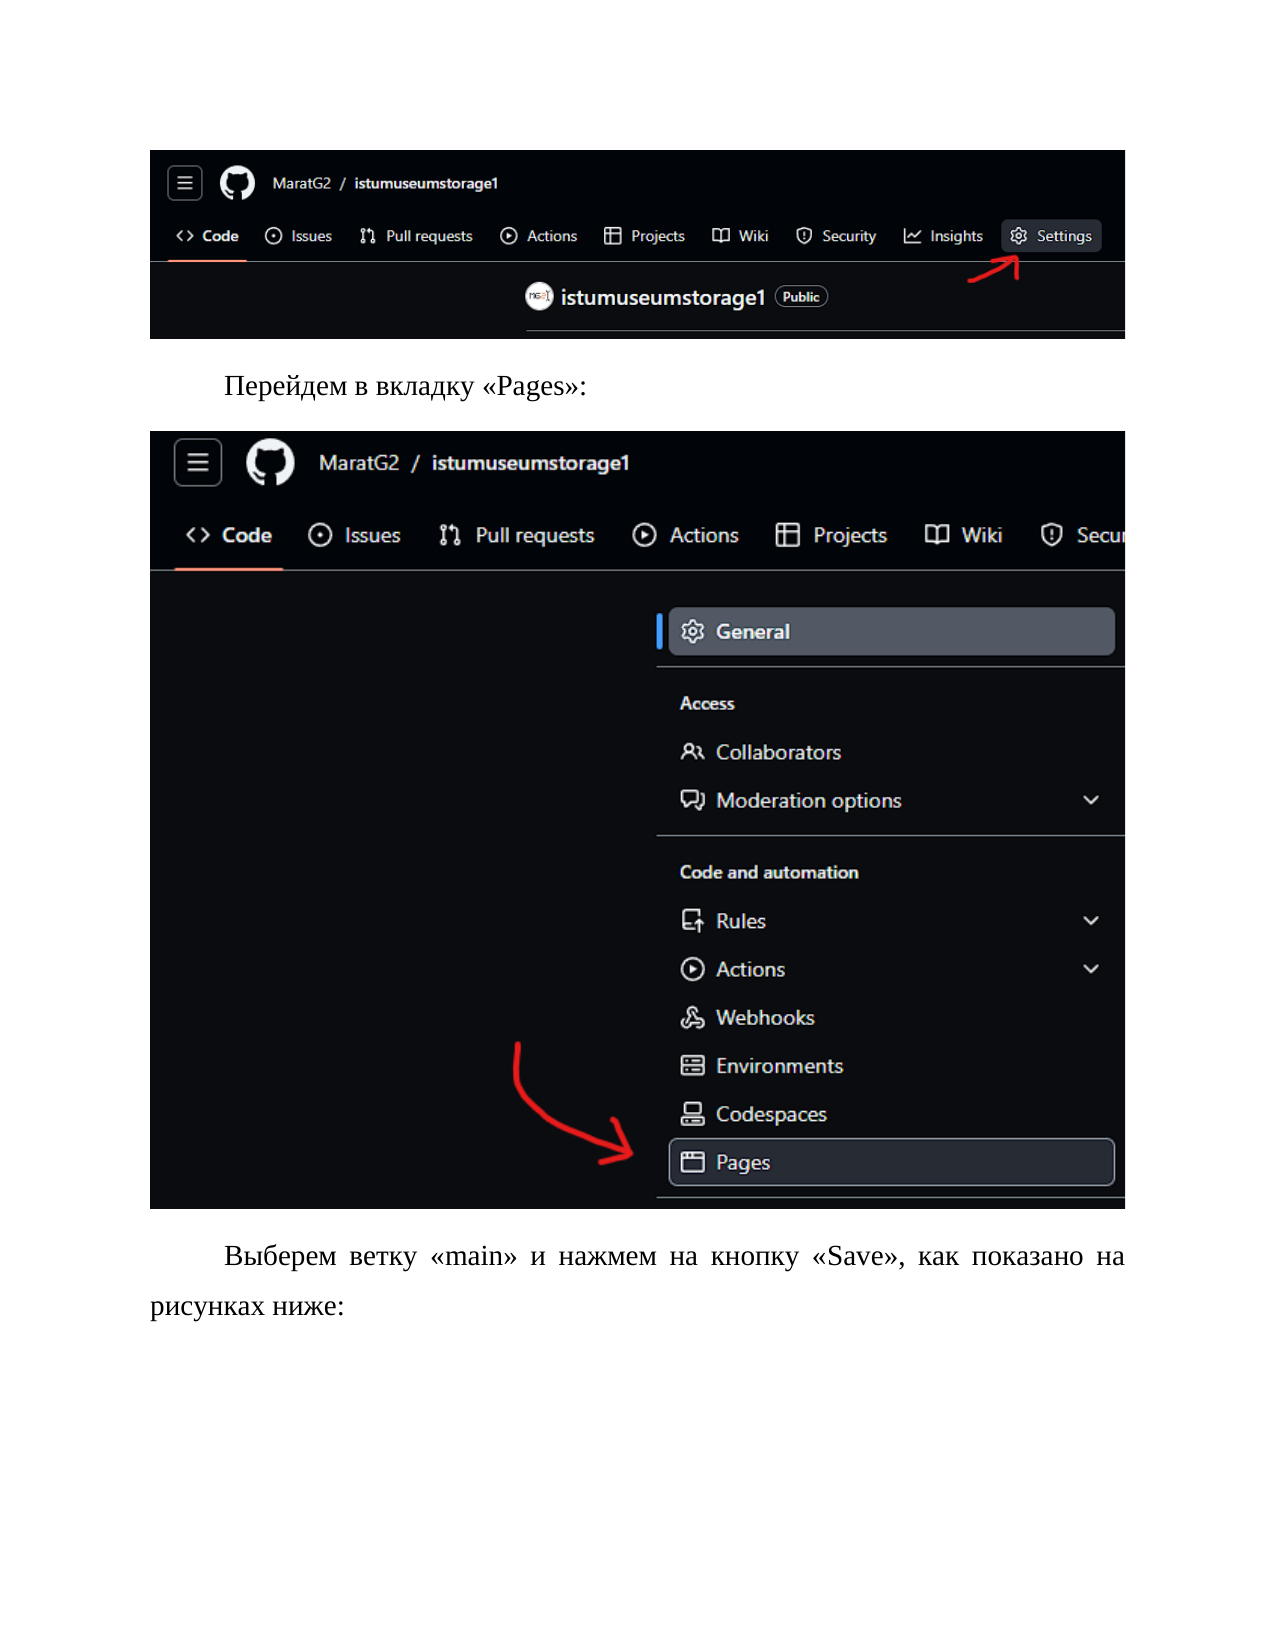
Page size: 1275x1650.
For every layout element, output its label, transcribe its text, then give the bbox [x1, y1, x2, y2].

picture [150, 150, 1125, 339]
picture [150, 431, 1125, 1209]
text Выберем ветку «main» и нажмем на кнопку «Save», как показано на рисунках ниже: [150, 1238, 1125, 1322]
text Перейдем в вкладку «Pages»: [150, 368, 1125, 402]
